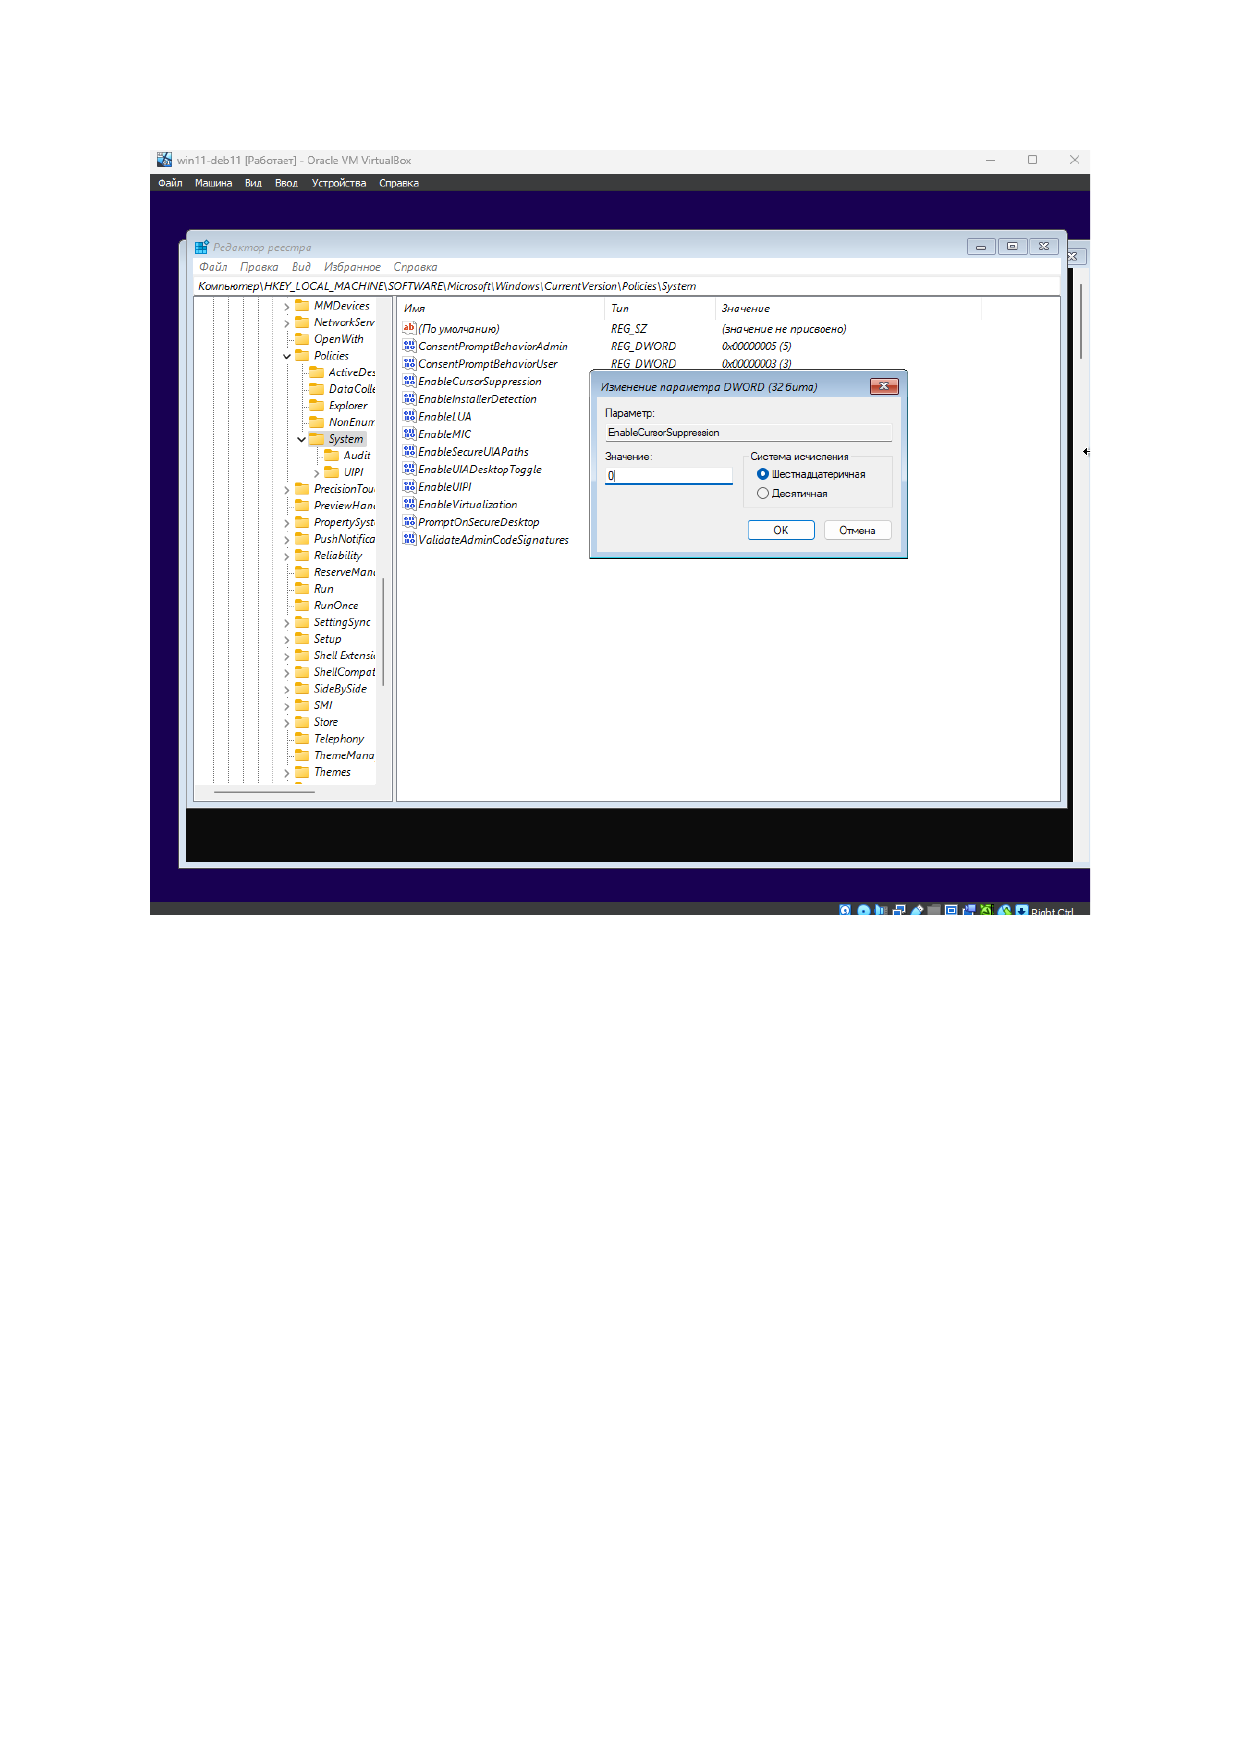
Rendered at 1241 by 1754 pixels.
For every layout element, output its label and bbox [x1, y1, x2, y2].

picture [150, 150, 1091, 915]
